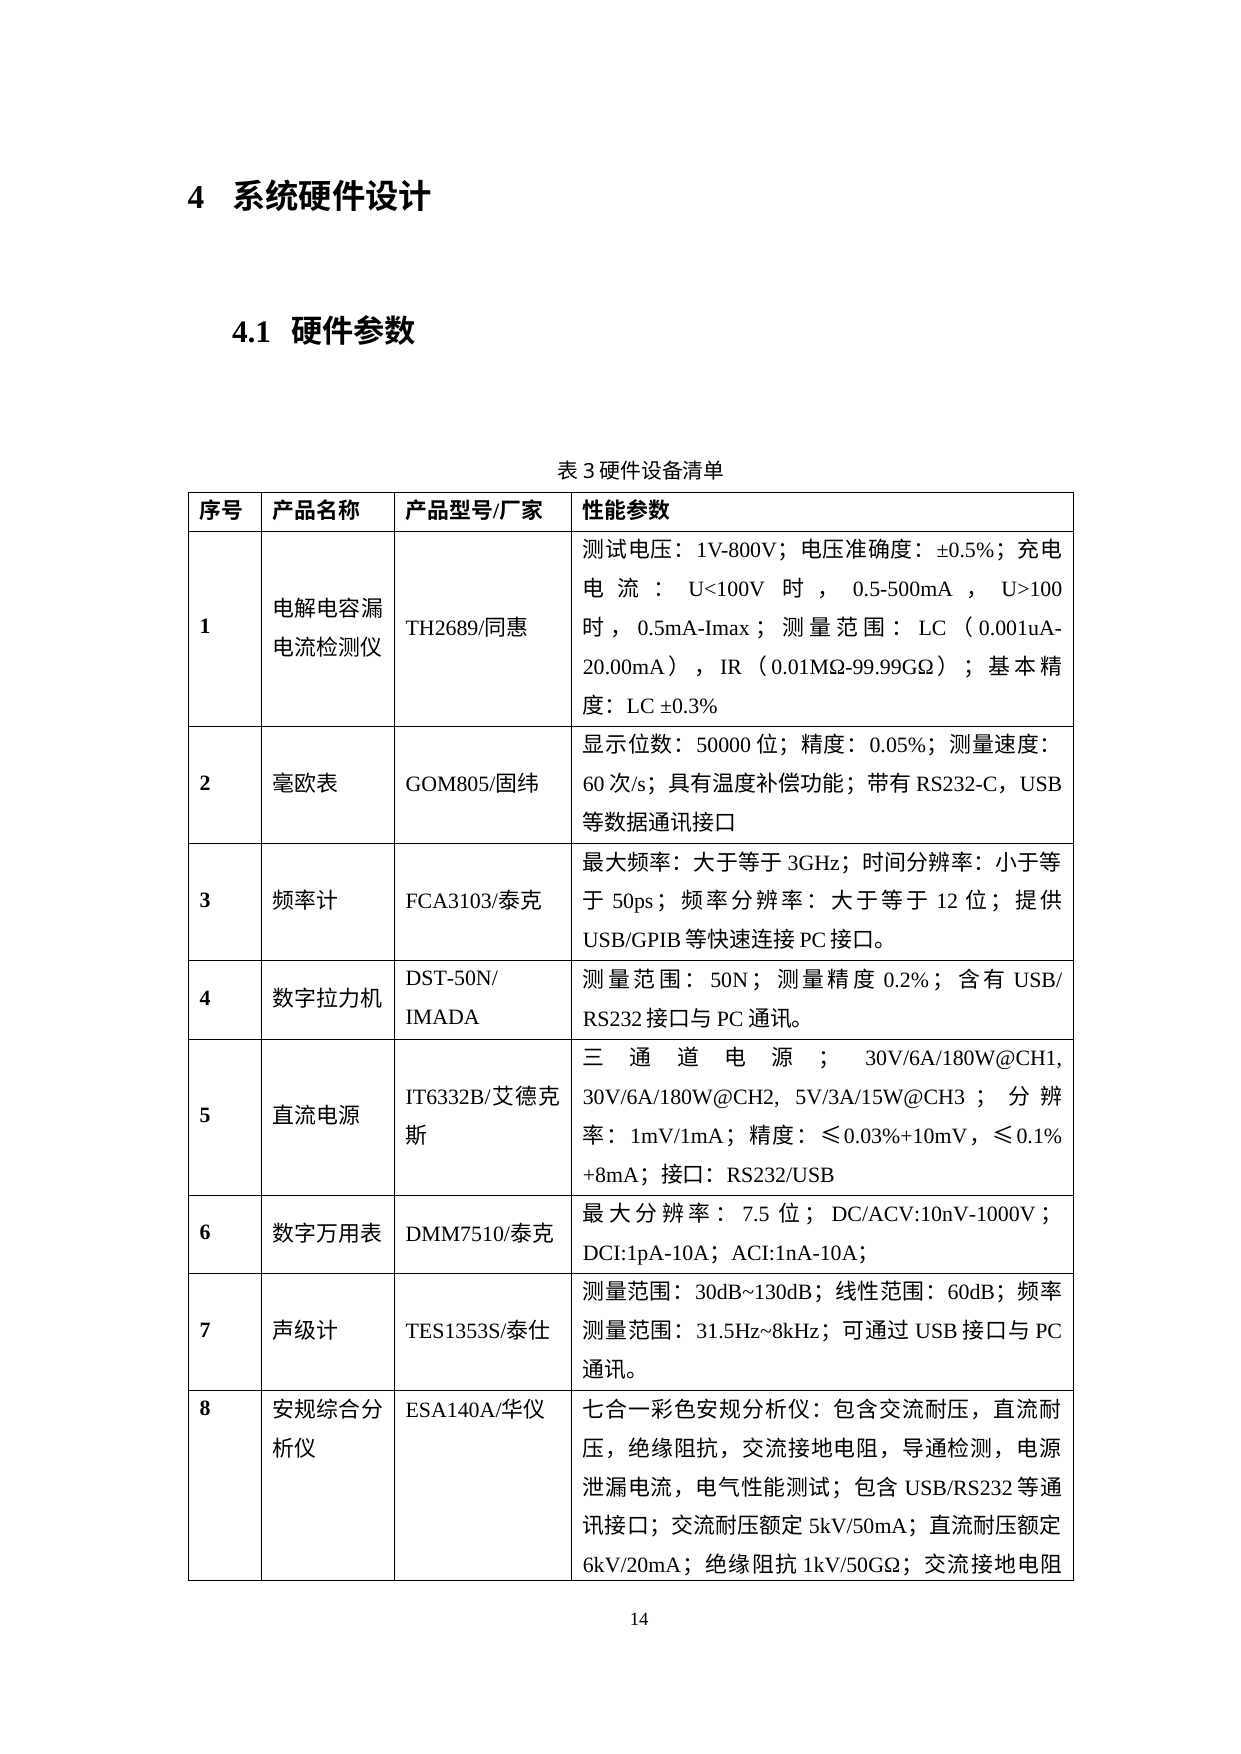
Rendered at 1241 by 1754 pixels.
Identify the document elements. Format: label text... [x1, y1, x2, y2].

table_cell 4 [189, 961, 261, 1038]
table_cell TH2689/同惠 [395, 532, 571, 726]
text 表 3 硬件设备清单 [187, 453, 1053, 486]
table_cell GOM805/固纬 [395, 727, 571, 843]
table_cell 最大频率：大于等于3GHz；时间分辨率：小于等于50ps；频率分辨率：大于等于12位；提供USB/GPIB等快速连接PC接口。 [572, 844, 1073, 960]
table_cell 安规综合分析仪 [262, 1391, 394, 1579]
table_cell 最大分辨率：7.5位；DC/ACV:10nV-1000V；DCI:1pA-10A；ACI:1nA-10A； [572, 1196, 1073, 1273]
table_header 产品型号/厂家 [395, 493, 571, 531]
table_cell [572, 1391, 1073, 1579]
table_cell 直流电源 [262, 1040, 394, 1195]
table_cell 测试电压：1V-800V；电压准确度：±0.5%；充电电流：U<100V时，0.5-500mA，U>100时，0.5mA-Imax；测量范围：LC（0.001uA-20.00mA），IR（0.01MΩ-99.99GΩ）；基本精度：LC ±0.3% [572, 532, 1073, 726]
table_cell ESA140A/华仪 [395, 1391, 571, 1579]
table_cell 电解电容漏电流检测仪 [262, 532, 394, 726]
subtitle 硬件参数 [232, 296, 1053, 361]
table_cell 数字拉力机 [262, 961, 394, 1038]
table_cell DST-50N/ IMADA [395, 961, 571, 1038]
table_header 性能参数 [572, 493, 1073, 531]
table_cell FCA3103/泰克 [395, 844, 571, 960]
table_cell 3 [189, 844, 261, 960]
table_header 产品名称 [262, 493, 394, 531]
table_header 序号 [189, 493, 261, 531]
table_cell 显示位数：50000位；精度：0.05%；测量速度：60次/s；具有温度补偿功能；带有RS232-C，USB等数据通讯接口 [572, 727, 1073, 843]
table_cell 数字万用表 [262, 1196, 394, 1273]
table_cell 8 [189, 1391, 261, 1579]
table_cell DMM7510/泰克 [395, 1196, 571, 1273]
table_cell 1 [189, 532, 261, 726]
table_cell 三通道电源；30V/6A/180W@CH1, 30V/6A/180W@CH2, 5V/3A/15W@CH3；分辨率：1mV/1mA；精度：≤0.03%+10mV，≤0.1%+8mA；接口：RS232/USB [572, 1040, 1073, 1195]
table_cell 测量范围：30dB~130dB；线性范围：60dB；频率测量范围：31.5Hz~8kHz；可通过USB接口与PC通讯。 [572, 1274, 1073, 1390]
table_cell TES1353S/泰仕 [395, 1274, 571, 1390]
table_cell 5 [189, 1040, 261, 1195]
table_cell 频率计 [262, 844, 394, 960]
table_cell 7 [189, 1274, 261, 1390]
subtitle 系统硬件设计 [187, 162, 1053, 227]
table_cell 测量范围：50N；测量精度0.2%；含有USB/RS232接口与PC通讯。 [572, 961, 1073, 1038]
table_cell 声级计 [262, 1274, 394, 1390]
table_cell 6 [189, 1196, 261, 1273]
table_cell 毫欧表 [262, 727, 394, 843]
table_cell IT6332B/艾德克斯 [395, 1040, 571, 1195]
table_cell 2 [189, 727, 261, 843]
